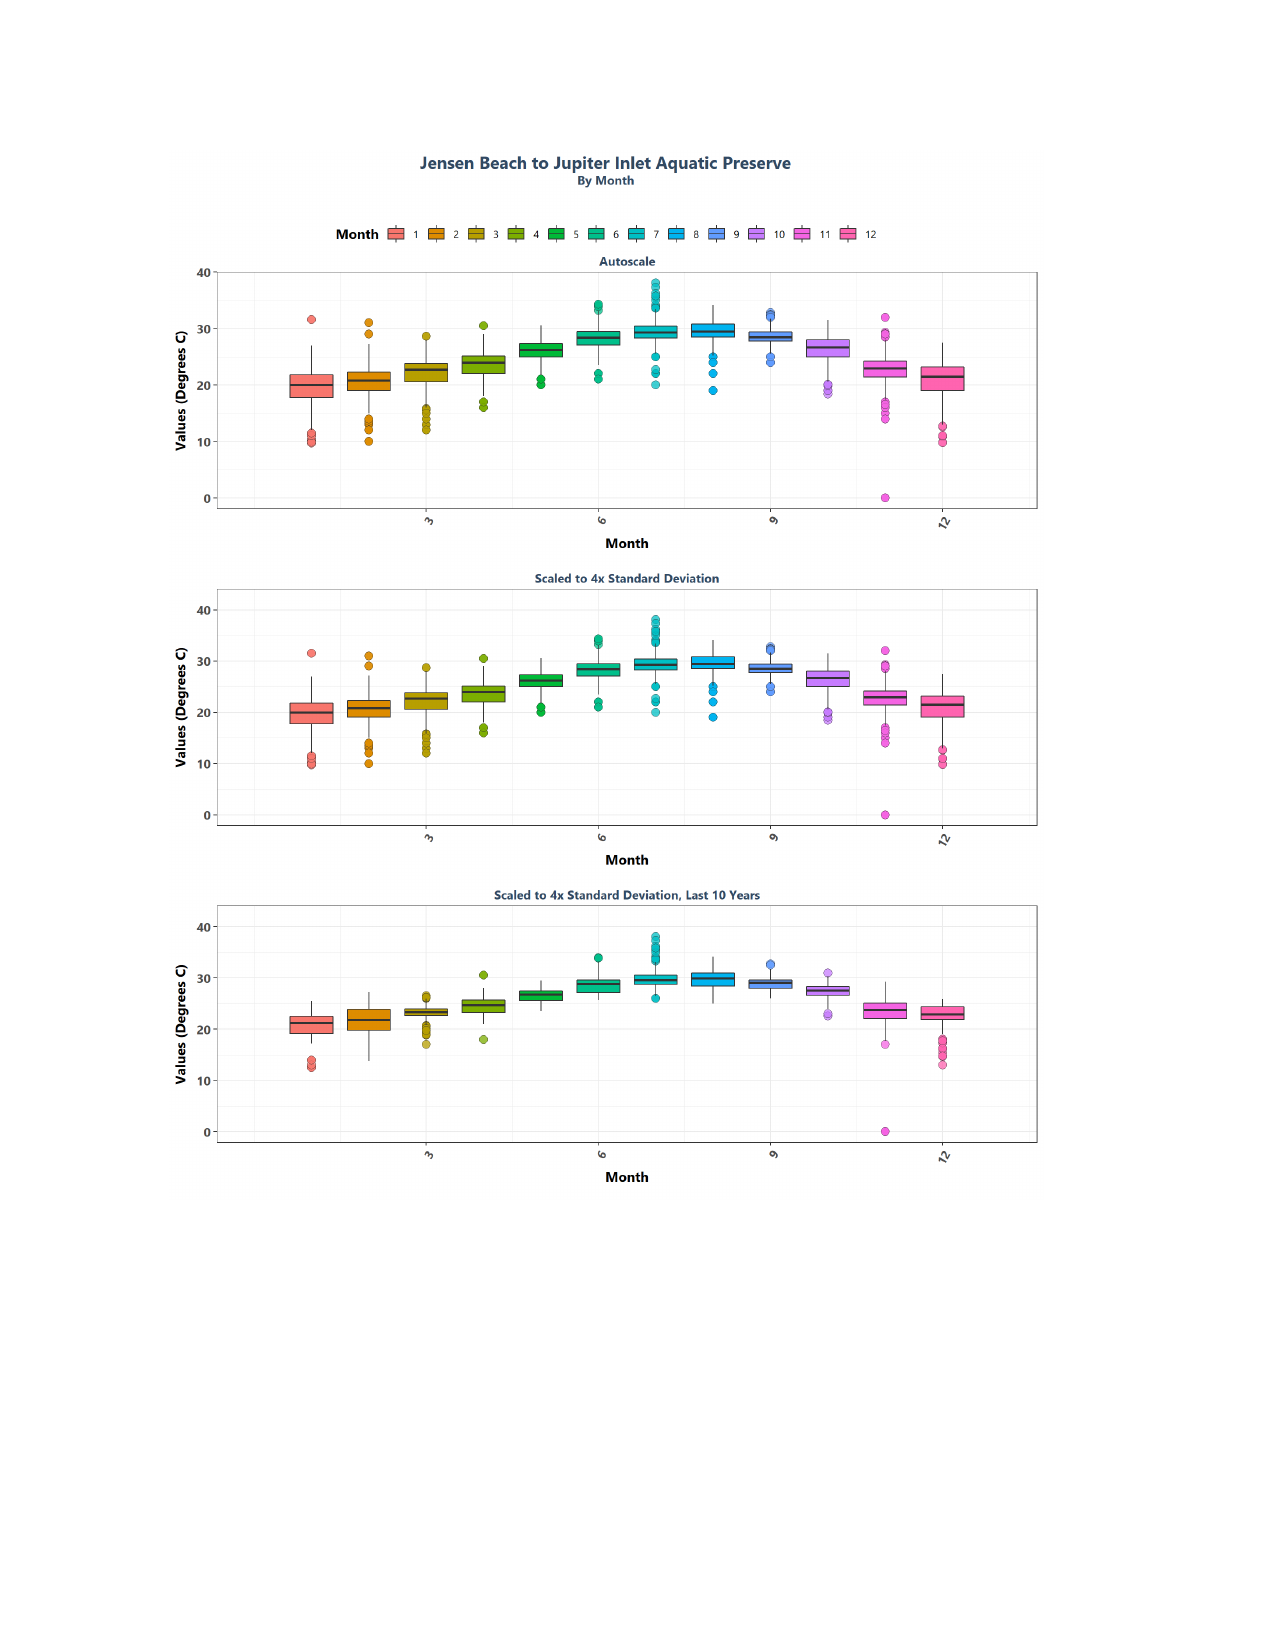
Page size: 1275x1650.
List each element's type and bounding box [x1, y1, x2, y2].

picture [168, 150, 1044, 1200]
